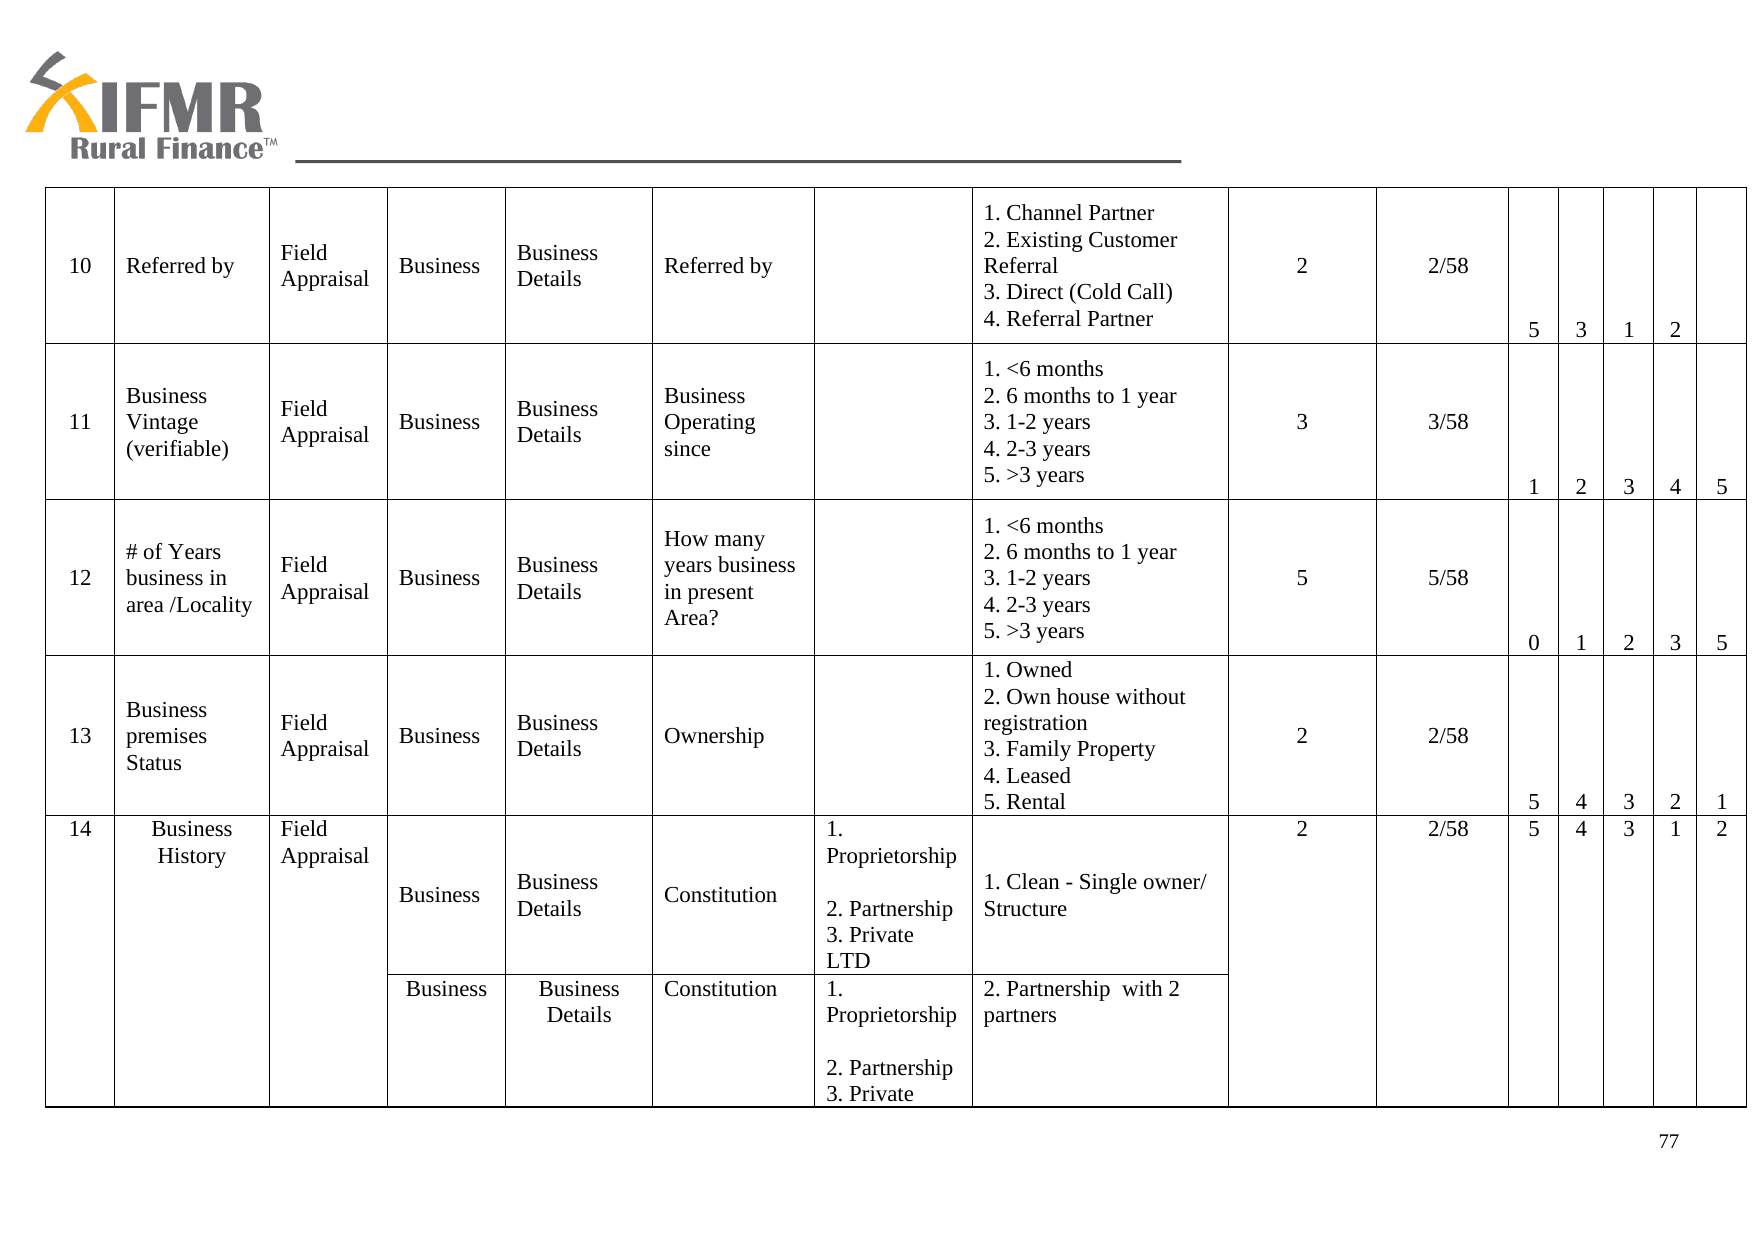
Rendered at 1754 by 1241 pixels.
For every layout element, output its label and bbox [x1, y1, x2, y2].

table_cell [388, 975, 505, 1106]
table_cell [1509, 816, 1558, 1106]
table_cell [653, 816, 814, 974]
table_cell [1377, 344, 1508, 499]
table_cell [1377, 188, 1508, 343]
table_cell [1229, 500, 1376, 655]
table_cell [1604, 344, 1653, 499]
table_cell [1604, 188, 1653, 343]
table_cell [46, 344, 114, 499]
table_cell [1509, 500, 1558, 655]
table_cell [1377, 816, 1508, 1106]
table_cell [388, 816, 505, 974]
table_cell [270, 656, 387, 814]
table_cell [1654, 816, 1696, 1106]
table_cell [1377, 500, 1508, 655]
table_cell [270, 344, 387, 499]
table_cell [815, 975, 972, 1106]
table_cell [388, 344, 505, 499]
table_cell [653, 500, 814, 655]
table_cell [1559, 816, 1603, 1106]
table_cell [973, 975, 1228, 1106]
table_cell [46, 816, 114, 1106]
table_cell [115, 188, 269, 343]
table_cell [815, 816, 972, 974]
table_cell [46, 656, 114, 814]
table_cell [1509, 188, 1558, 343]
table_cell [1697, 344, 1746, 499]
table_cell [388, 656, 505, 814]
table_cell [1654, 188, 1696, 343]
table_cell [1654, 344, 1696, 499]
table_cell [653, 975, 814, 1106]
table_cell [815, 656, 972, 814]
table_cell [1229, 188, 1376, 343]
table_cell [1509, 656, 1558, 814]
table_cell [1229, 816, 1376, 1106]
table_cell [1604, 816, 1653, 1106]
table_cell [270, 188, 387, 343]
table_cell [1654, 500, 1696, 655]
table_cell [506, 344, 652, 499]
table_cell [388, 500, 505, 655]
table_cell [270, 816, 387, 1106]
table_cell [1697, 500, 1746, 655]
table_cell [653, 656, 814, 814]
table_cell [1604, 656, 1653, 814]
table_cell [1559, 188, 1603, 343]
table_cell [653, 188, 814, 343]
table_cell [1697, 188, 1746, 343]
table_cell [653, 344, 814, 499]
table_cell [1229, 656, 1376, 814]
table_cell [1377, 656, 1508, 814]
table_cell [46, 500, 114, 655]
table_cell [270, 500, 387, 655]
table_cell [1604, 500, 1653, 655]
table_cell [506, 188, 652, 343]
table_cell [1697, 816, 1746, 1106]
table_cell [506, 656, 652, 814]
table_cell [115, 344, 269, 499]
picture [18, 45, 284, 166]
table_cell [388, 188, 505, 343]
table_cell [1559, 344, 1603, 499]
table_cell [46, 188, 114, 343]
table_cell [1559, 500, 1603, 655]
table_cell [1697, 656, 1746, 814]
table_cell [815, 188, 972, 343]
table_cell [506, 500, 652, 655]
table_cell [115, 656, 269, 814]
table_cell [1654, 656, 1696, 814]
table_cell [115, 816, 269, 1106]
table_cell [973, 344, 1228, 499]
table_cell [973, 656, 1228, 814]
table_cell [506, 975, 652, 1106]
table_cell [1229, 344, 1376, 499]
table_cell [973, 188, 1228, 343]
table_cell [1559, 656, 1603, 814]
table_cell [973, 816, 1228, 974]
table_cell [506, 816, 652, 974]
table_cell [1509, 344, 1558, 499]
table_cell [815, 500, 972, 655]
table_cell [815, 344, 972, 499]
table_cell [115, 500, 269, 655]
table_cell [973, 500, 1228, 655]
